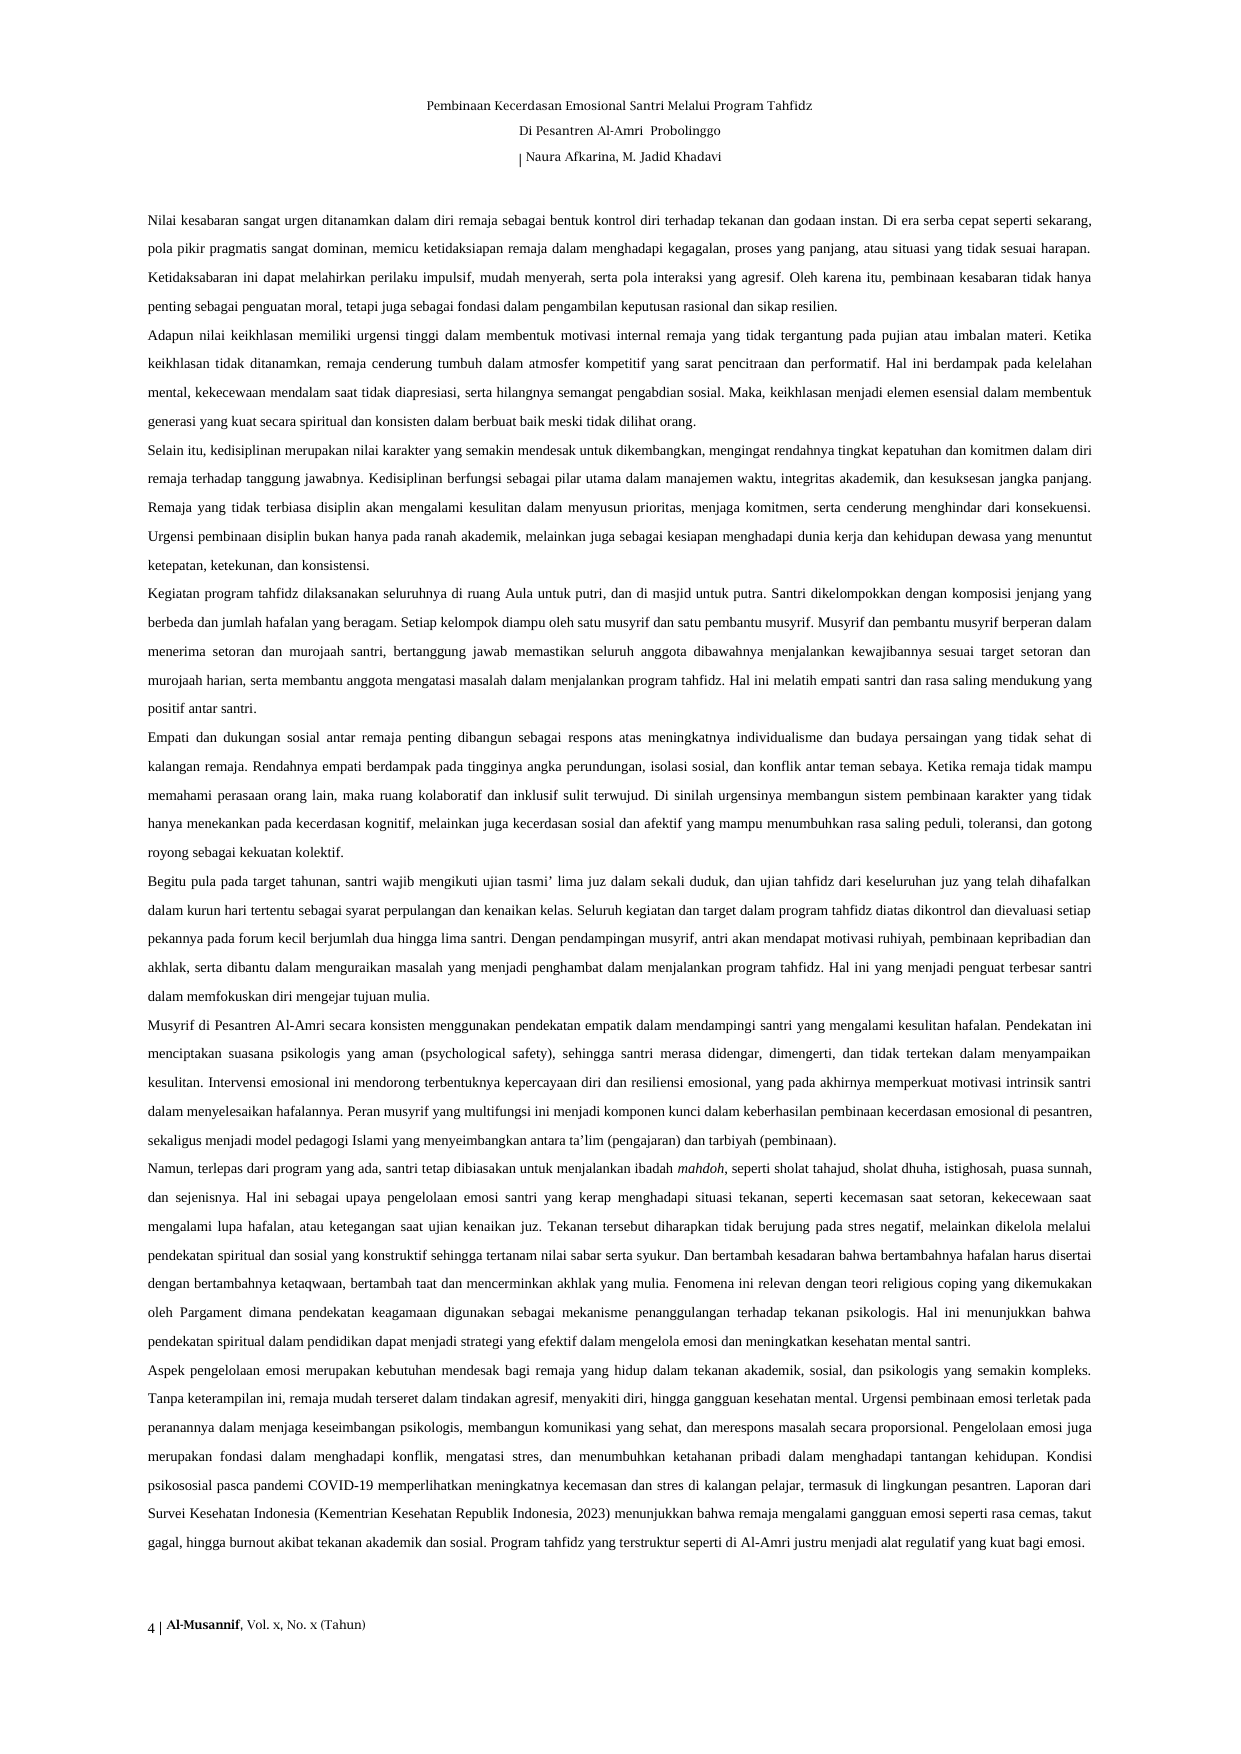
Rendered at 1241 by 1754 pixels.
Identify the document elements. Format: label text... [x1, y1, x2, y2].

text Empati dan dukungan sosial antar remaja penting dibangun sebagai respons atas meningkatnya individualisme dan budaya persaingan yang tidak sehat di kalangan remaja. Rendahnya empati berdampak pada tingginya angka perundungan, isolasi sosial, dan konflik antar teman sebaya. Ketika remaja tidak mampu memahami perasaan orang lain, maka ruang kolaboratif dan inklusif sulit terwujud. Di sinilah urgensinya membangun sistem pembinaan karakter yang tidak hanya menekankan pada kecerdasan kognitif, melainkan juga kecerdasan sosial dan afektif yang mampu menumbuhkan rasa saling peduli, toleransi, dan gotong royong sebagai kekuatan kolektif. [147, 717, 1092, 861]
text Adapun nilai keikhlasan memiliki urgensi tinggi dalam membentuk motivasi internal remaja yang tidak tergantung pada pujian atau imbalan materi. Ketika keikhlasan tidak ditanamkan, remaja cenderung tumbuh dalam atmosfer kompetitif yang sarat pencitraan dan performatif. Hal ini berdampak pada kelelahan mental, kekecewaan mendalam saat tidak diapresiasi, serta hilangnya semangat pengabdian sosial. Maka, keikhlasan menjadi elemen esensial dalam membentuk generasi yang kuat secara spiritual dan konsisten dalam berbuat baik meski tidak dilihat orang. [147, 314, 1092, 429]
text Selain itu, kedisiplinan merupakan nilai karakter yang semakin mendesak untuk dikembangkan, mengingat rendahnya tingkat kepatuhan dan komitmen dalam diri remaja terhadap tanggung jawabnya. Kedisiplinan berfungsi sebagai pilar utama dalam manajemen waktu, integritas akademik, dan kesuksesan jangka panjang. Remaja yang tidak terbiasa disiplin akan mengalami kesulitan dalam menyusun prioritas, menjaga komitmen, serta cenderung menghindar dari konsekuensi. Urgensi pembinaan disiplin bukan hanya pada ranah akademik, melainkan juga sebagai kesiapan menghadapi dunia kerja dan kehidupan dewasa yang menuntut ketepatan, ketekunan, dan konsistensi. [147, 429, 1092, 573]
text Kegiatan program tahfidz dilaksanakan seluruhnya di ruang Aula untuk putri, dan di masjid untuk putra. Santri dikelompokkan dengan komposisi jenjang yang berbeda dan jumlah hafalan yang beragam. Setiap kelompok diampu oleh satu musyrif dan satu pembantu musyrif. Musyrif dan pembantu musyrif berperan dalam menerima setoran dan murojaah santri, bertanggung jawab memastikan seluruh anggota dibawahnya menjalankan kewajibannya sesuai target setoran dan murojaah harian, serta membantu anggota mengatasi masalah dalam menjalankan program tahfidz. Hal ini melatih empati santri dan rasa saling mendukung yang positif antar santri. [147, 573, 1092, 717]
text Namun, terlepas dari program yang ada, santri tetap dibiasakan untuk menjalankan ibadah mahdoh, seperti sholat tahajud, sholat dhuha, istighosah, puasa sunnah, dan sejenisnya. Hal ini sebagai upaya pengelolaan emosi santri yang kerap menghadapi situasi tekanan, seperti kecemasan saat setoran, kekecewaan saat mengalami lupa hafalan, atau ketegangan saat ujian kenaikan juz. Tekanan tersebut diharapkan tidak berujung pada stres negatif, melainkan dikelola melalui pendekatan spiritual dan sosial yang konstruktif sehingga tertanam nilai sabar serta syukur. Dan bertambah kesadaran bahwa bertambahnya hafalan harus disertai dengan bertambahnya ketaqwaan, bertambah taat dan mencerminkan akhlak yang mulia. Fenomena ini relevan dengan teori religious coping yang dikemukakan oleh Pargament dimana pendekatan keagamaan digunakan sebagai mekanisme penanggulangan terhadap tekanan psikologis. Hal ini menunjukkan bahwa pendekatan spiritual dalam pendidikan dapat menjadi strategi yang efektif dalam mengelola emosi dan meningkatkan kesehatan mental santri. [147, 1148, 1092, 1349]
text Nilai kesabaran sangat urgen ditanamkan dalam diri remaja sebagai bentuk kontrol diri terhadap tekanan dan godaan instan. Di era serba cepat seperti sekarang, pola pikir pragmatis sangat dominan, memicu ketidaksiapan remaja dalam menghadapi kegagalan, proses yang panjang, atau situasi yang tidak sesuai harapan. Ketidaksabaran ini dapat melahirkan perilaku impulsif, mudah menyerah, serta pola interaksi yang agresif. Oleh karena itu, pembinaan kesabaran tidak hanya penting sebagai penguatan moral, tetapi juga sebagai fondasi dalam pengambilan keputusan rasional dan sikap resilien. [147, 199, 1092, 314]
text Musyrif di Pesantren Al-Amri secara konsisten menggunakan pendekatan empatik dalam mendampingi santri yang mengalami kesulitan hafalan. Pendekatan ini menciptakan suasana psikologis yang aman (psychological safety), sehingga santri merasa didengar, dimengerti, dan tidak tertekan dalam menyampaikan kesulitan. Intervensi emosional ini mendorong terbentuknya kepercayaan diri dan resiliensi emosional, yang pada akhirnya memperkuat motivasi intrinsik santri dalam menyelesaikan hafalannya. Peran musyrif yang multifungsi ini menjadi komponen kunci dalam keberhasilan pembinaan kecerdasan emosional di pesantren, sekaligus menjadi model pedagogi Islami yang menyeimbangkan antara ta’lim (pengajaran) dan tarbiyah (pembinaan). [147, 1004, 1092, 1148]
text Aspek pengelolaan emosi merupakan kebutuhan mendesak bagi remaja yang hidup dalam tekanan akademik, sosial, dan psikologis yang semakin kompleks. Tanpa keterampilan ini, remaja mudah terseret dalam tindakan agresif, menyakiti diri, hingga gangguan kesehatan mental. Urgensi pembinaan emosi terletak pada peranannya dalam menjaga keseimbangan psikologis, membangun komunikasi yang sehat, dan merespons masalah secara proporsional. Pengelolaan emosi juga merupakan fondasi dalam menghadapi konflik, mengatasi stres, dan menumbuhkan ketahanan pribadi dalam menghadapi tantangan kehidupan. Kondisi psikososial pasca pandemi COVID-19 memperlihatkan meningkatnya kecemasan dan stres di kalangan pelajar, termasuk di lingkungan pesantren. Laporan dari Survei Kesehatan Indonesia (Kementrian Kesehatan Republik Indonesia, 2023) menunjukkan bahwa remaja mengalami gangguan emosi seperti rasa cemas, takut gagal, hingga burnout akibat tekanan akademik dan sosial. Program tahfidz yang terstruktur seperti di Al-Amri justru menjadi alat regulatif yang kuat bagi emosi. [147, 1349, 1092, 1551]
text Begitu pula pada target tahunan, santri wajib mengikuti ujian tasmi’ lima juz dalam sekali duduk, dan ujian tahfidz dari keseluruhan juz yang telah dihafalkan dalam kurun hari tertentu sebagai syarat perpulangan dan kenaikan kelas. Seluruh kegiatan dan target dalam program tahfidz diatas dikontrol dan dievaluasi setiap pekannya pada forum kecil berjumlah dua hingga lima santri. Dengan pendampingan musyrif, antri akan mendapat motivasi ruhiyah, pembinaan kepribadian dan akhlak, serta dibantu dalam menguraikan masalah yang menjadi penghambat dalam menjalankan program tahfidz. Hal ini yang menjadi penguat terbesar santri dalam memfokuskan diri mengejar tujuan mulia. [147, 861, 1092, 1004]
